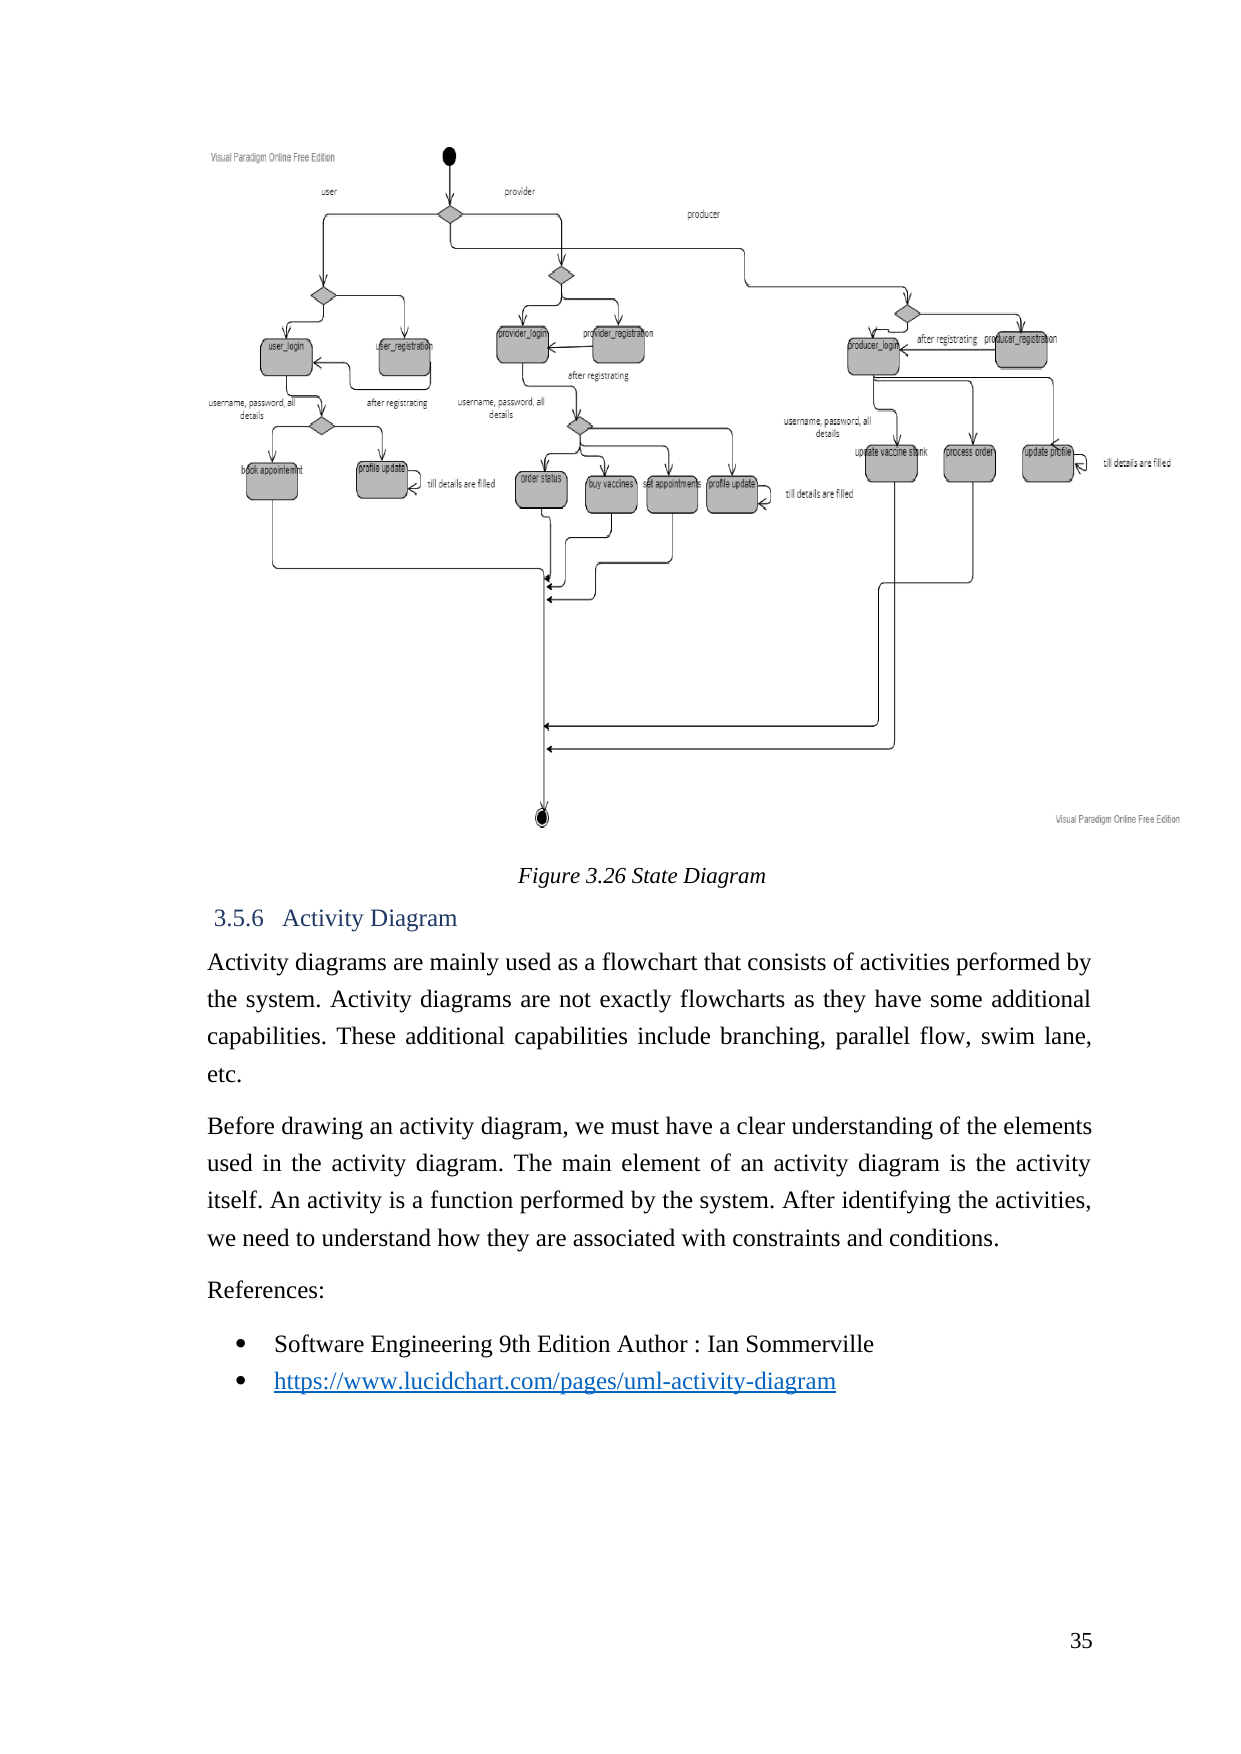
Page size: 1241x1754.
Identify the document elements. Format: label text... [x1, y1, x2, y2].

list https://www.lucidchart.com/pages/uml-activity-diagram [236, 1366, 1092, 1395]
text Activity diagrams are mainly used as a flowchart that consists of activities performed by the system. Activity diagrams are not exactly flowcharts as they have some additional capabilities. These additional capabilities include branching, parallel flow, swim lane, etc. [207, 947, 1092, 1087]
text Before drawing an activity diagram, we must have a clear understanding of the elements used in the activity diagram. The main element of an activity diagram is the activity itself. An activity is a function performed by the system. After identifying the activities, we need to understand how they are associated with constraints and conditions. [207, 1111, 1092, 1252]
text References: [207, 1275, 1092, 1304]
subtitle Activity Diagram [214, 903, 1092, 932]
list Software Engineering 9th Edition Author : Ian Sommerville [236, 1329, 1092, 1358]
